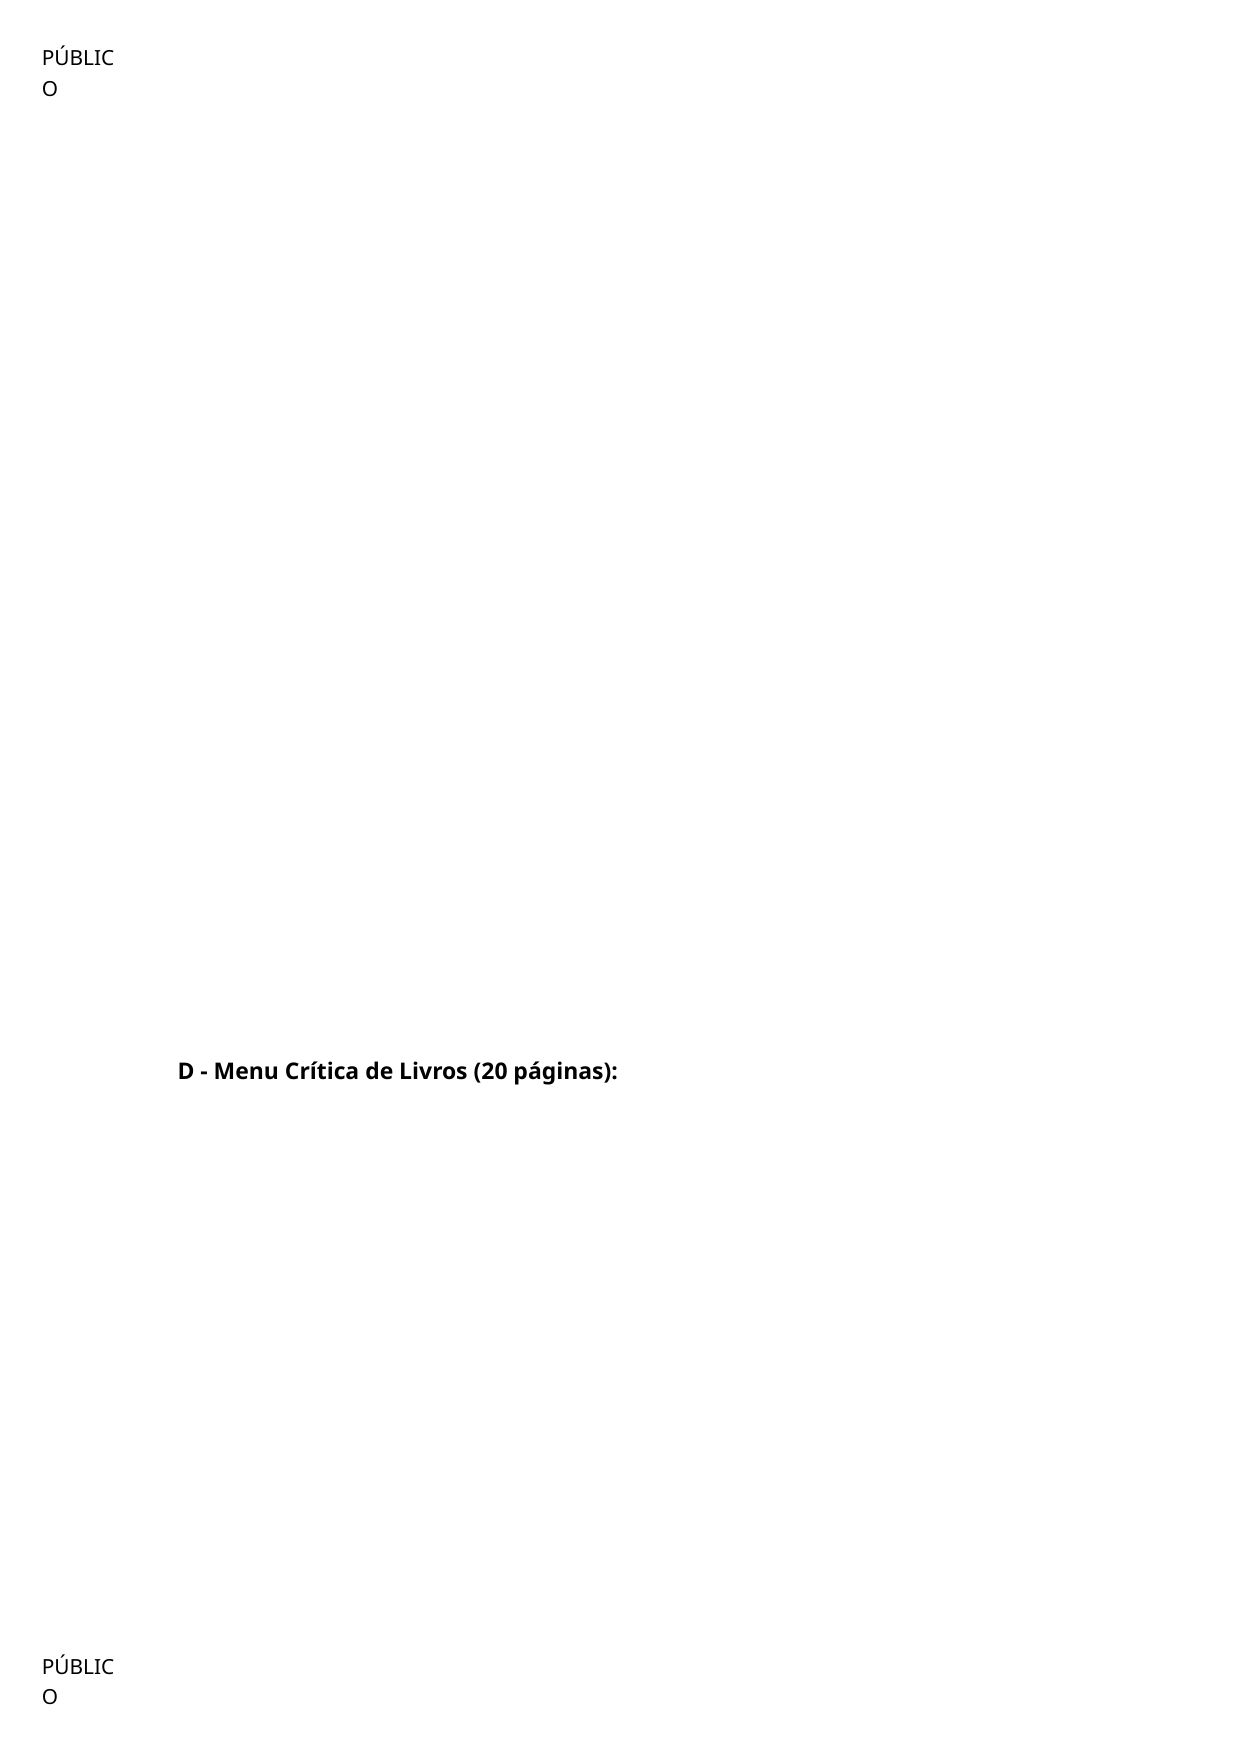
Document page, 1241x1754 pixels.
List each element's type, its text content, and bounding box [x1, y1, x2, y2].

text D - Menu Crítica de Livros (20 páginas): [177, 1055, 1063, 1086]
